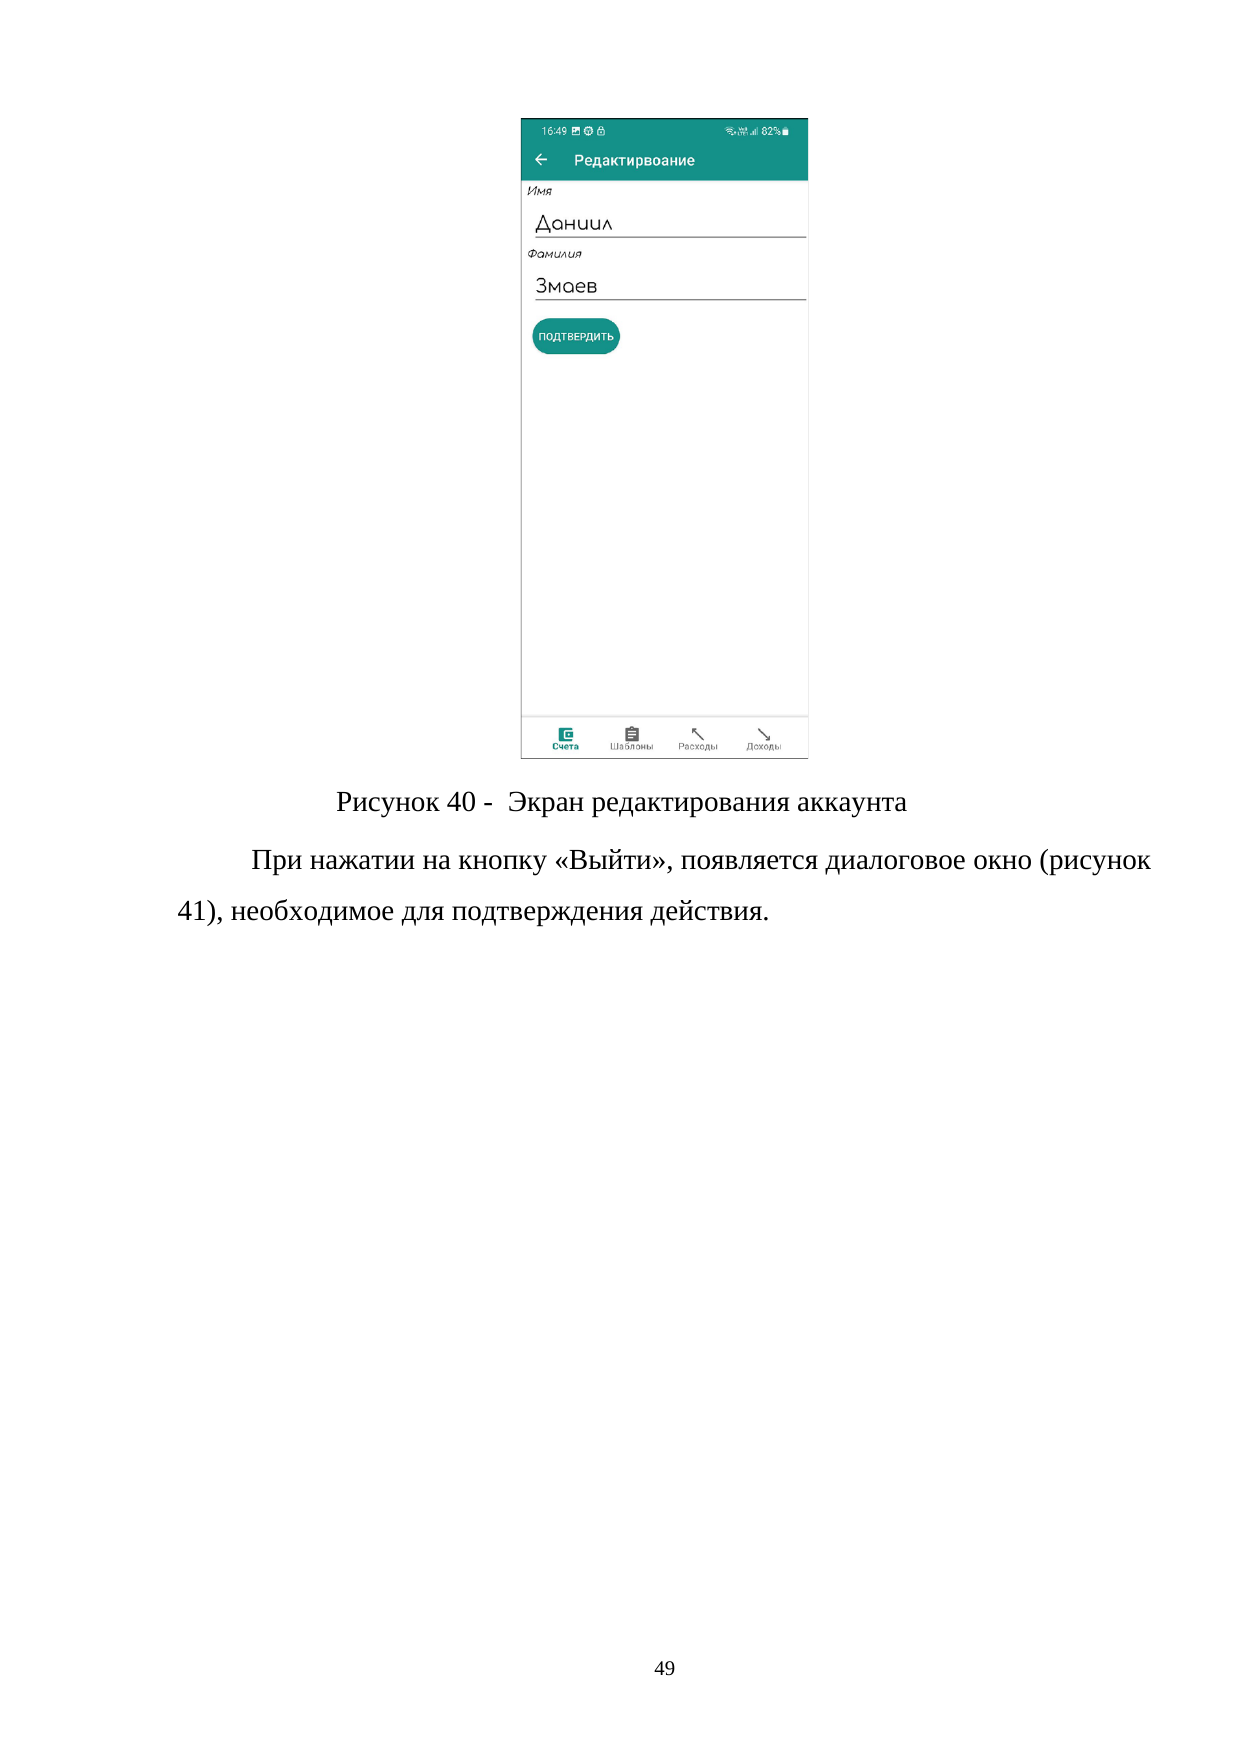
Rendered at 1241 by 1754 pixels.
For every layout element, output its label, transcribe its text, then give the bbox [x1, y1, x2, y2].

text Экран редактирования аккаунта [177, 784, 1152, 817]
text При нажатии на кнопку «Выйти», появляется диалоговое окно (рисунок 41), необходимое для подтверждения действия. [177, 842, 1152, 926]
picture [520, 118, 809, 759]
